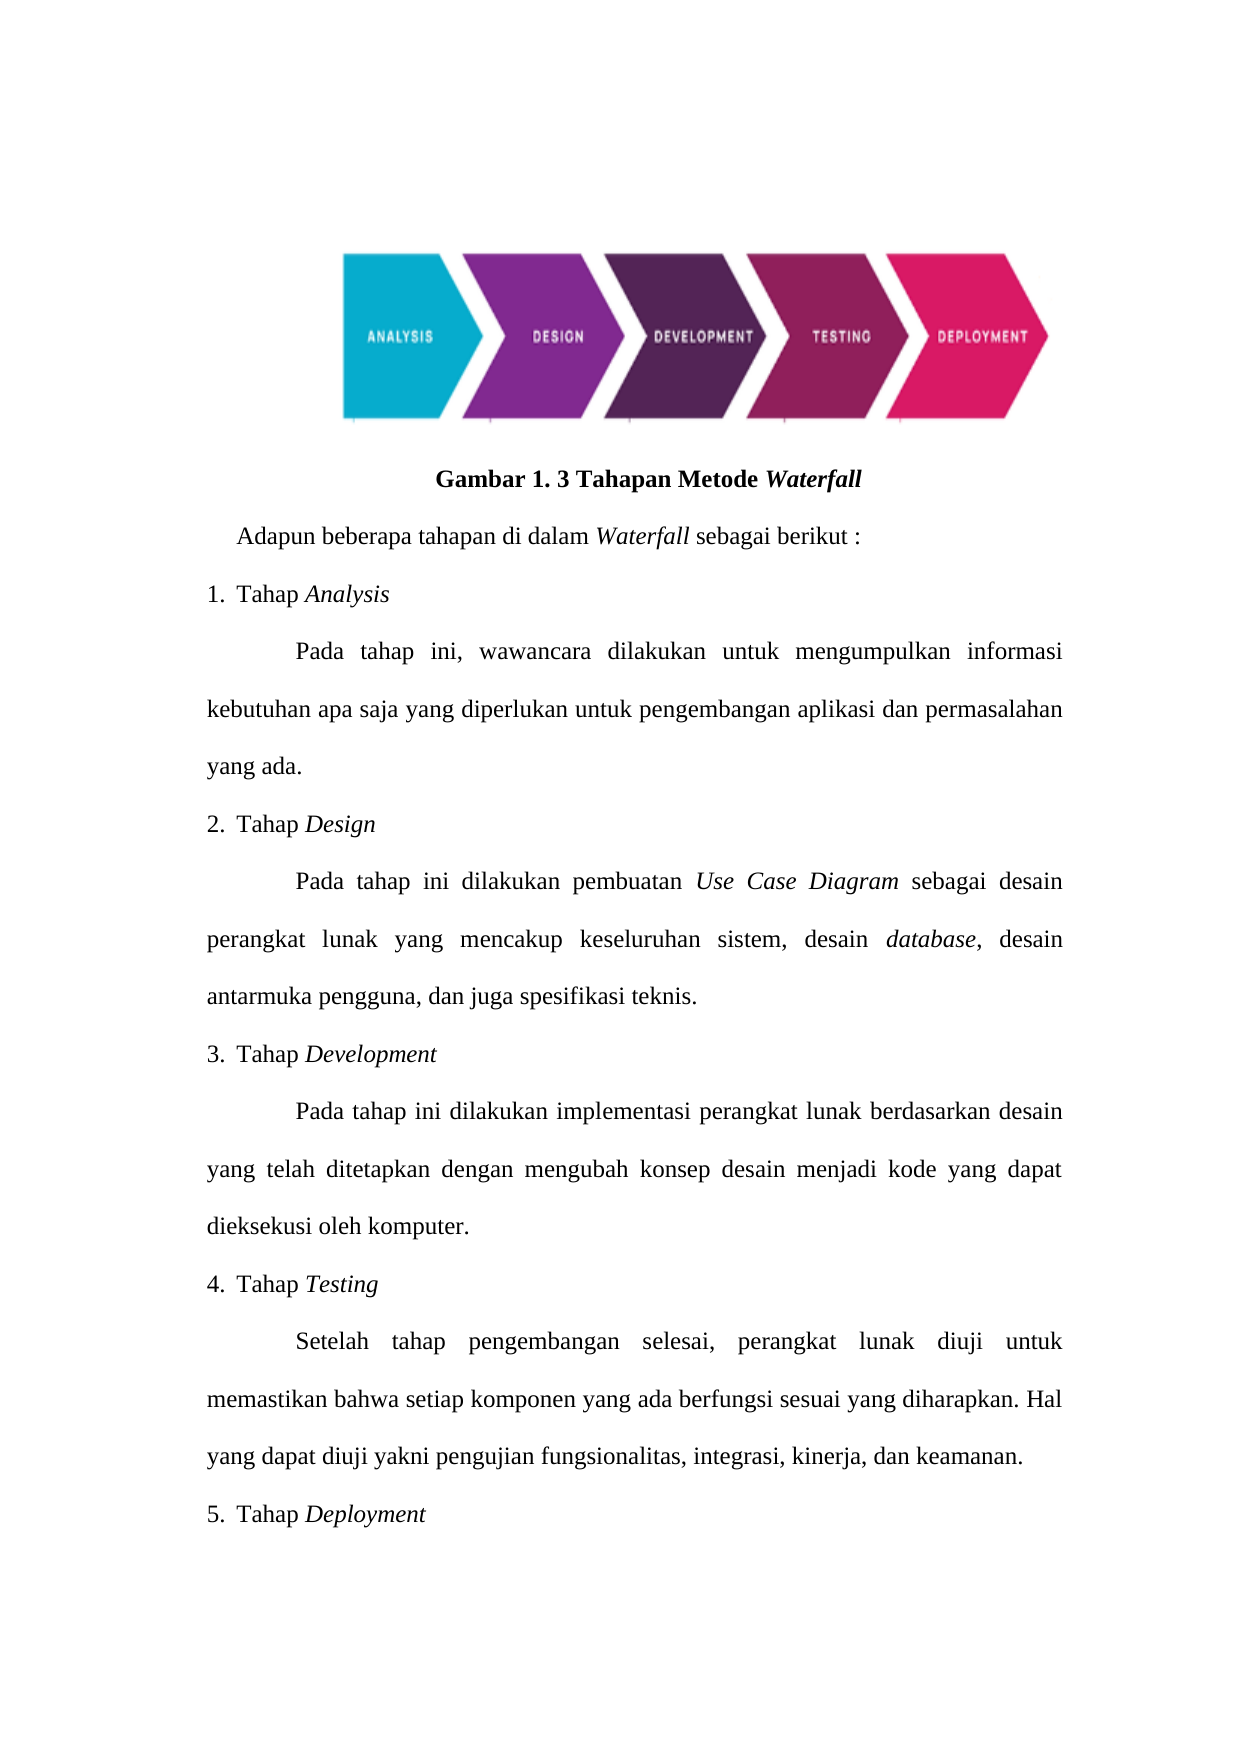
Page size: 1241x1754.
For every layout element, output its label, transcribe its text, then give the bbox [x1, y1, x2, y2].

text Pada tahap ini, wawancara dilakukan untuk mengumpulkan informasi kebutuhan apa saja yang diperlukan untuk pengembangan aplikasi dan permasalahan yang ada. [207, 636, 1063, 780]
text Gambar 1. 3 Tahapan Metode Waterfall [236, 464, 1063, 521]
text Adapun beberapa tahapan di dalam Waterfall sebagai berikut : [236, 521, 1063, 550]
list Tahap Testing [207, 1269, 1063, 1297]
list Tahap Design [207, 809, 1063, 837]
list Tahap Development [207, 1039, 1063, 1067]
list Tahap Analysis [207, 579, 1063, 607]
list Tahap Deployment [207, 1499, 1063, 1527]
text Pada tahap ini dilakukan implementasi perangkat lunak berdasarkan desain yang telah ditetapkan dengan mengubah konsep desain menjadi kode yang dapat dieksekusi oleh komputer. [207, 1096, 1063, 1240]
text Pada tahap ini dilakukan pembuatan Use Case Diagram sebagai desain perangkat lunak yang mencakup keseluruhan sistem, desain database, desain antarmuka pengguna, dan juga spesifikasi teknis. [207, 866, 1063, 1010]
text Setelah tahap pengembangan selesai, perangkat lunak diuji untuk memastikan bahwa setiap komponen yang ada berfungsi sesuai yang diharapkan. Hal yang dapat diuji yakni pengujian fungsionalitas, integrasi, kinerja, dan keamanan. [207, 1326, 1063, 1470]
picture [334, 236, 1054, 435]
